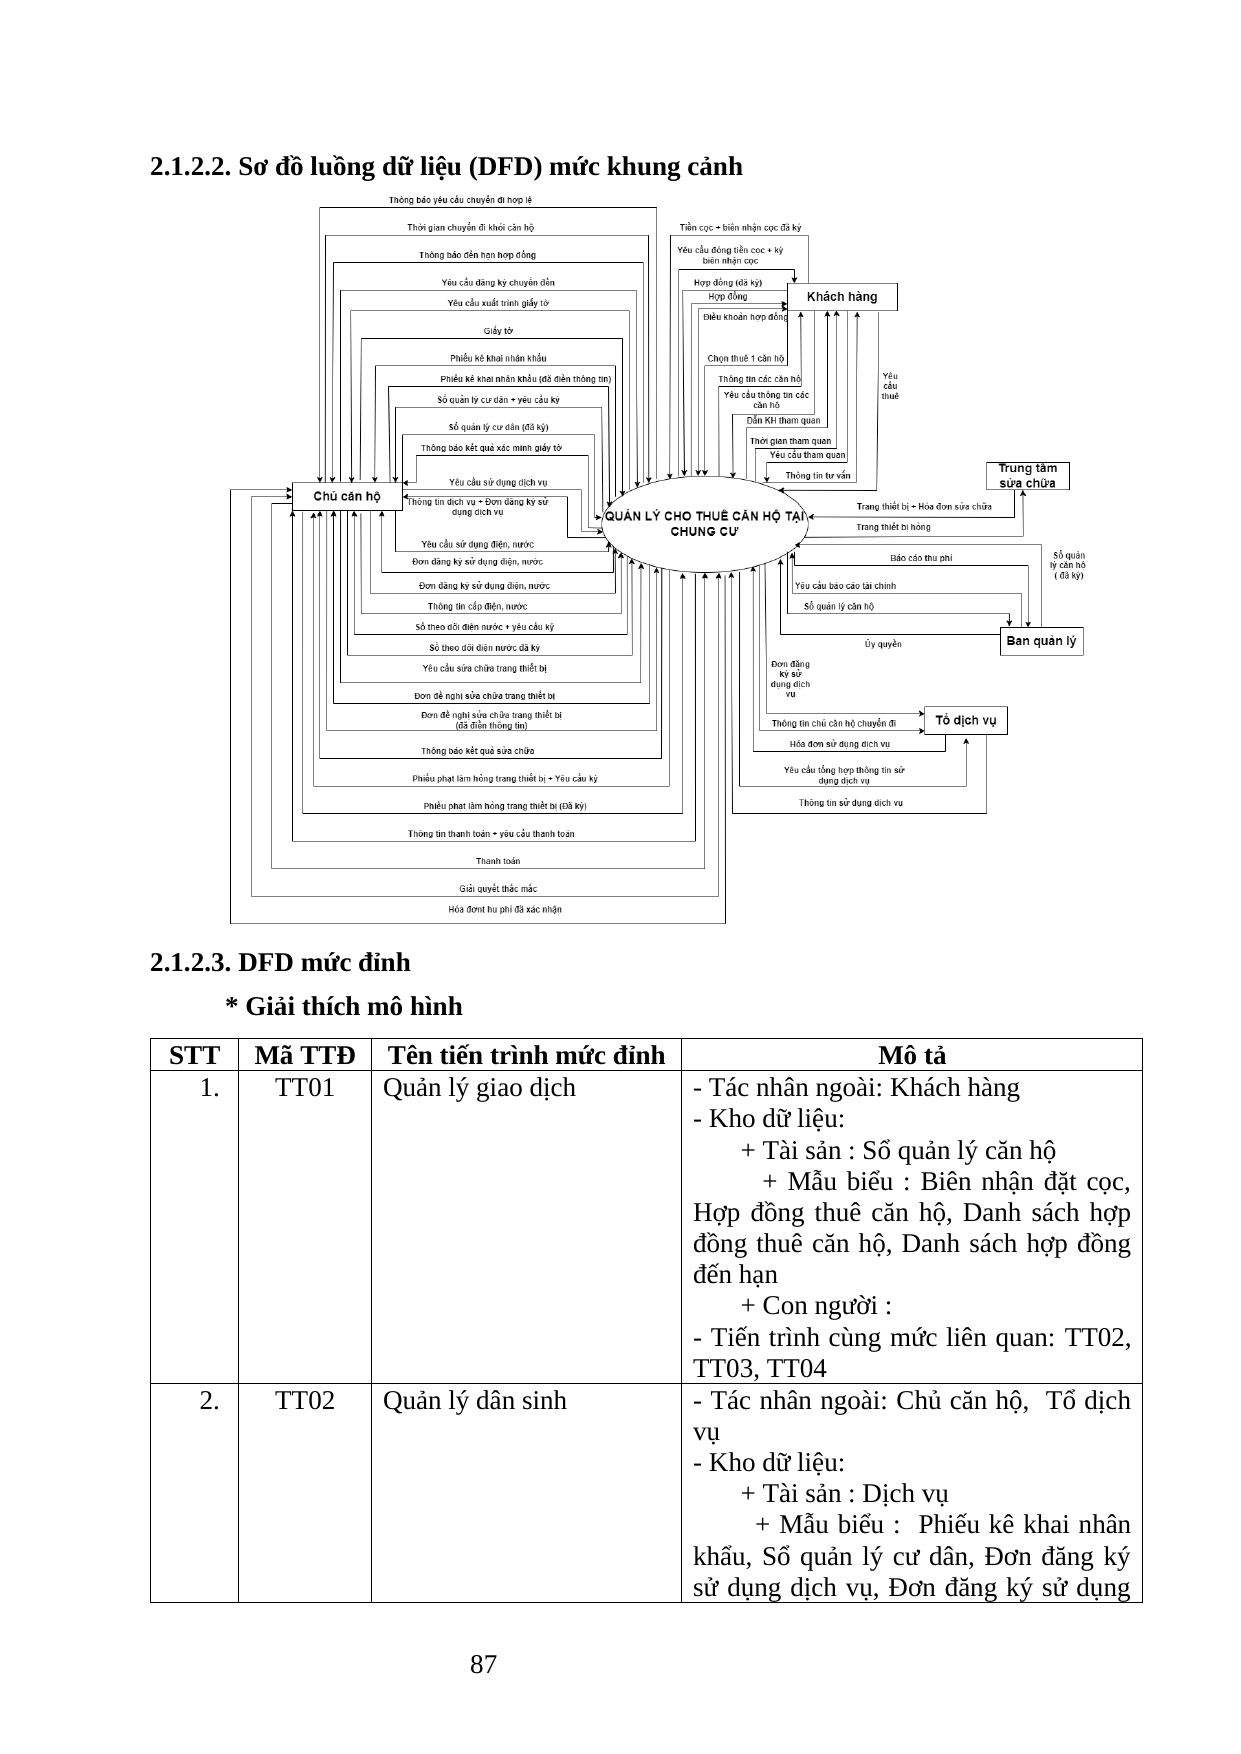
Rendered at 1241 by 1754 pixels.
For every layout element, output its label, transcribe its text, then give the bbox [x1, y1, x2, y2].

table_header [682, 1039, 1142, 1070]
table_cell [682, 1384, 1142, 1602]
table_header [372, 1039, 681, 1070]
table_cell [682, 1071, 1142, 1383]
text * Giải thích mô hình [225, 990, 1090, 1021]
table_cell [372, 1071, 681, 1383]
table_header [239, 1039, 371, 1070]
subtitle Sơ đồ luồng dữ liệu (DFD) mức khung cảnh [150, 150, 1090, 181]
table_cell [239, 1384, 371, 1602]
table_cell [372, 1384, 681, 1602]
picture [225, 193, 1090, 930]
subtitle DFD mức đỉnh [150, 946, 1090, 977]
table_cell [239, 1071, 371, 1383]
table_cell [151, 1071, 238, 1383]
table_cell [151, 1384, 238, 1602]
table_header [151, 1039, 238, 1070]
